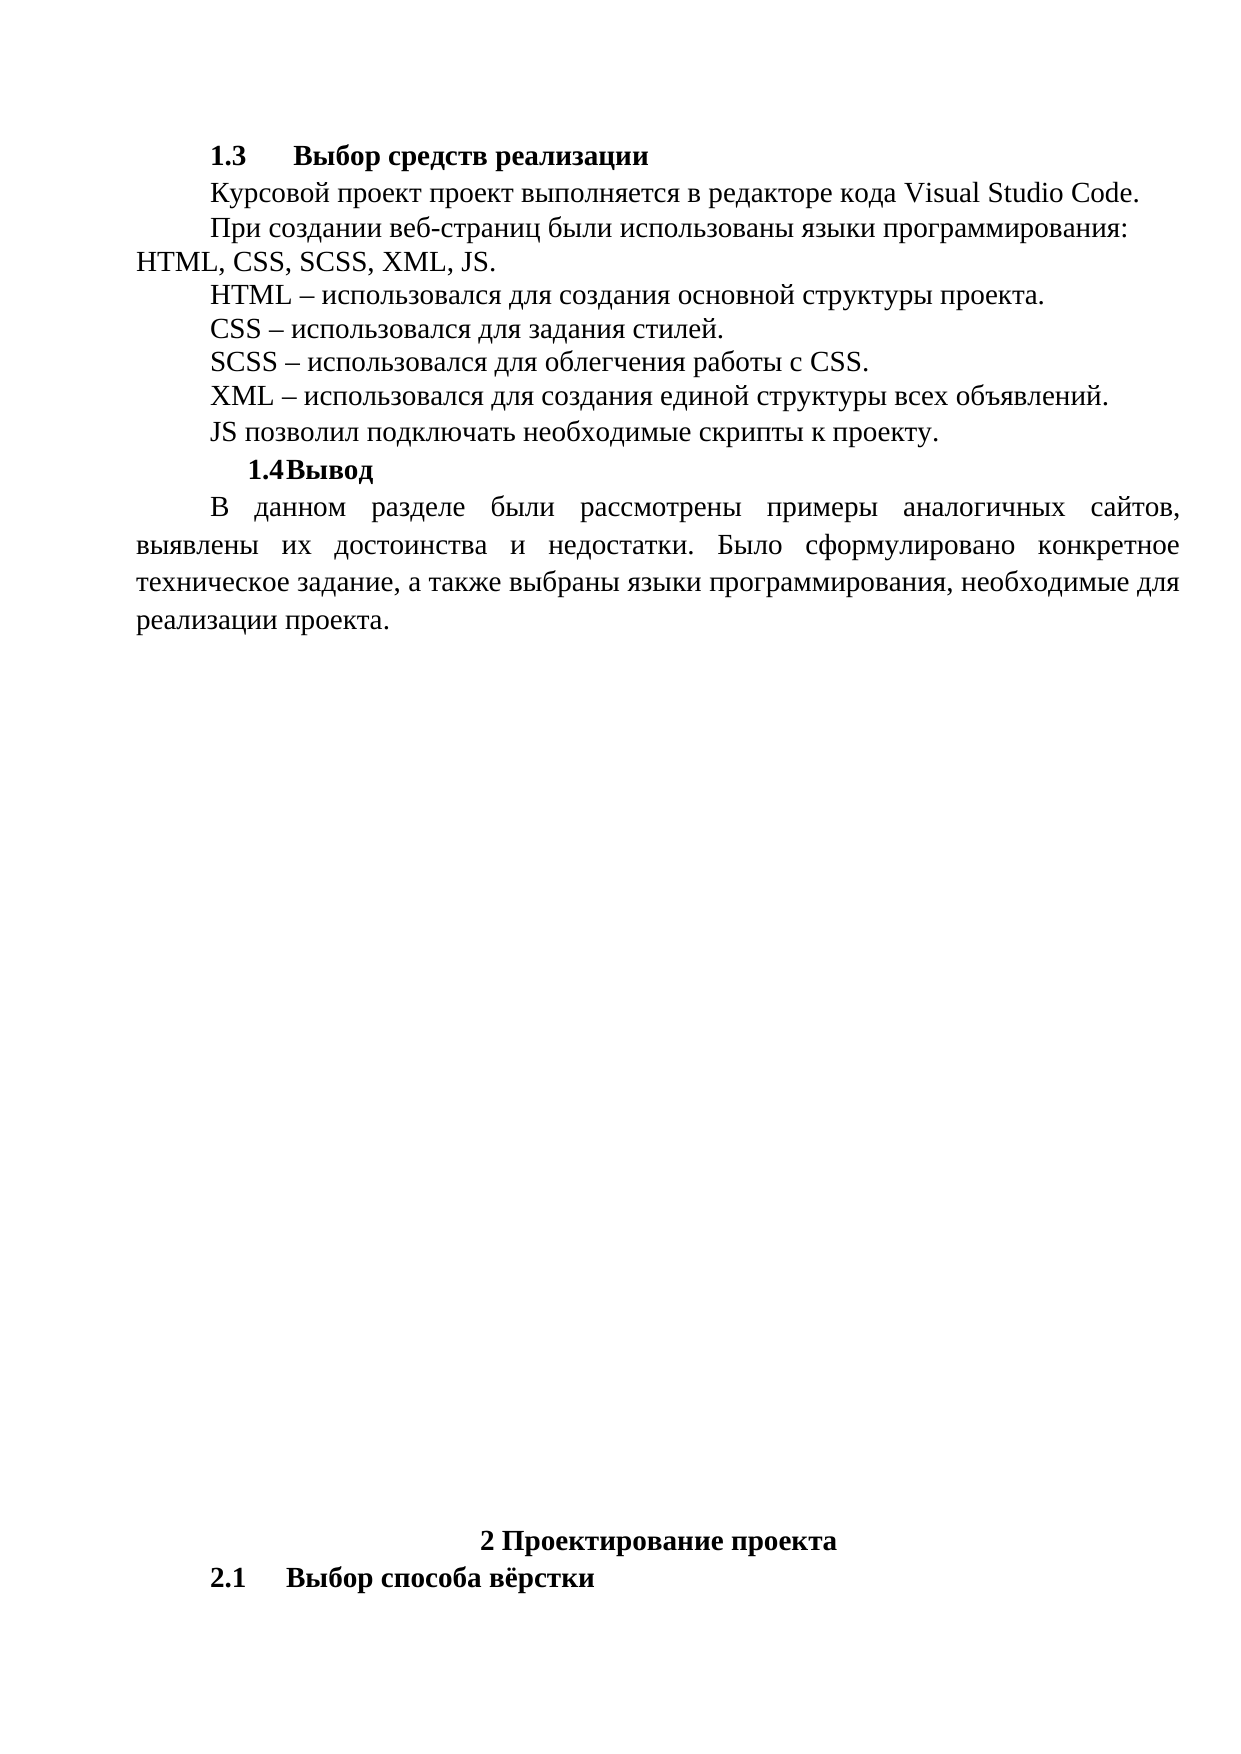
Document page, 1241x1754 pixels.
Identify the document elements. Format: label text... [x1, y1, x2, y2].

list Курсовой проект проект выполняется в редакторе кода Visual Studio Code. [136, 173, 1181, 210]
list Выбор средств реализации [136, 135, 1181, 173]
list CSS – использовался для задания стилей. [173, 311, 1181, 344]
list Выбор способа вёрстки [136, 1557, 1181, 1595]
list HTML – использовался для создания основной структуры проекта. [173, 277, 1181, 311]
list XML – использовался для создания единой структуры всех объявлений. [173, 378, 1181, 412]
text 2 Проектирование проекта [136, 1520, 1181, 1557]
list Вывод [211, 449, 1181, 487]
list При создании веб-страниц были использованы языки программирования: [136, 210, 1181, 244]
text В данном разделе были рассмотрены примеры аналогичных сайтов, выявлены их достоинства и недостатки. Было сформулировано конкретное техническое задание, а также выбраны языки программирования, необходимые для реализации проекта. [136, 487, 1181, 637]
list SCSS – использовался для облегчения работы с CSS. [173, 344, 1181, 378]
text HTML, CSS, SCSS, XML, JS. [136, 244, 1181, 277]
list JS позволил подключать необходимые скрипты к проекту. [173, 412, 1181, 449]
